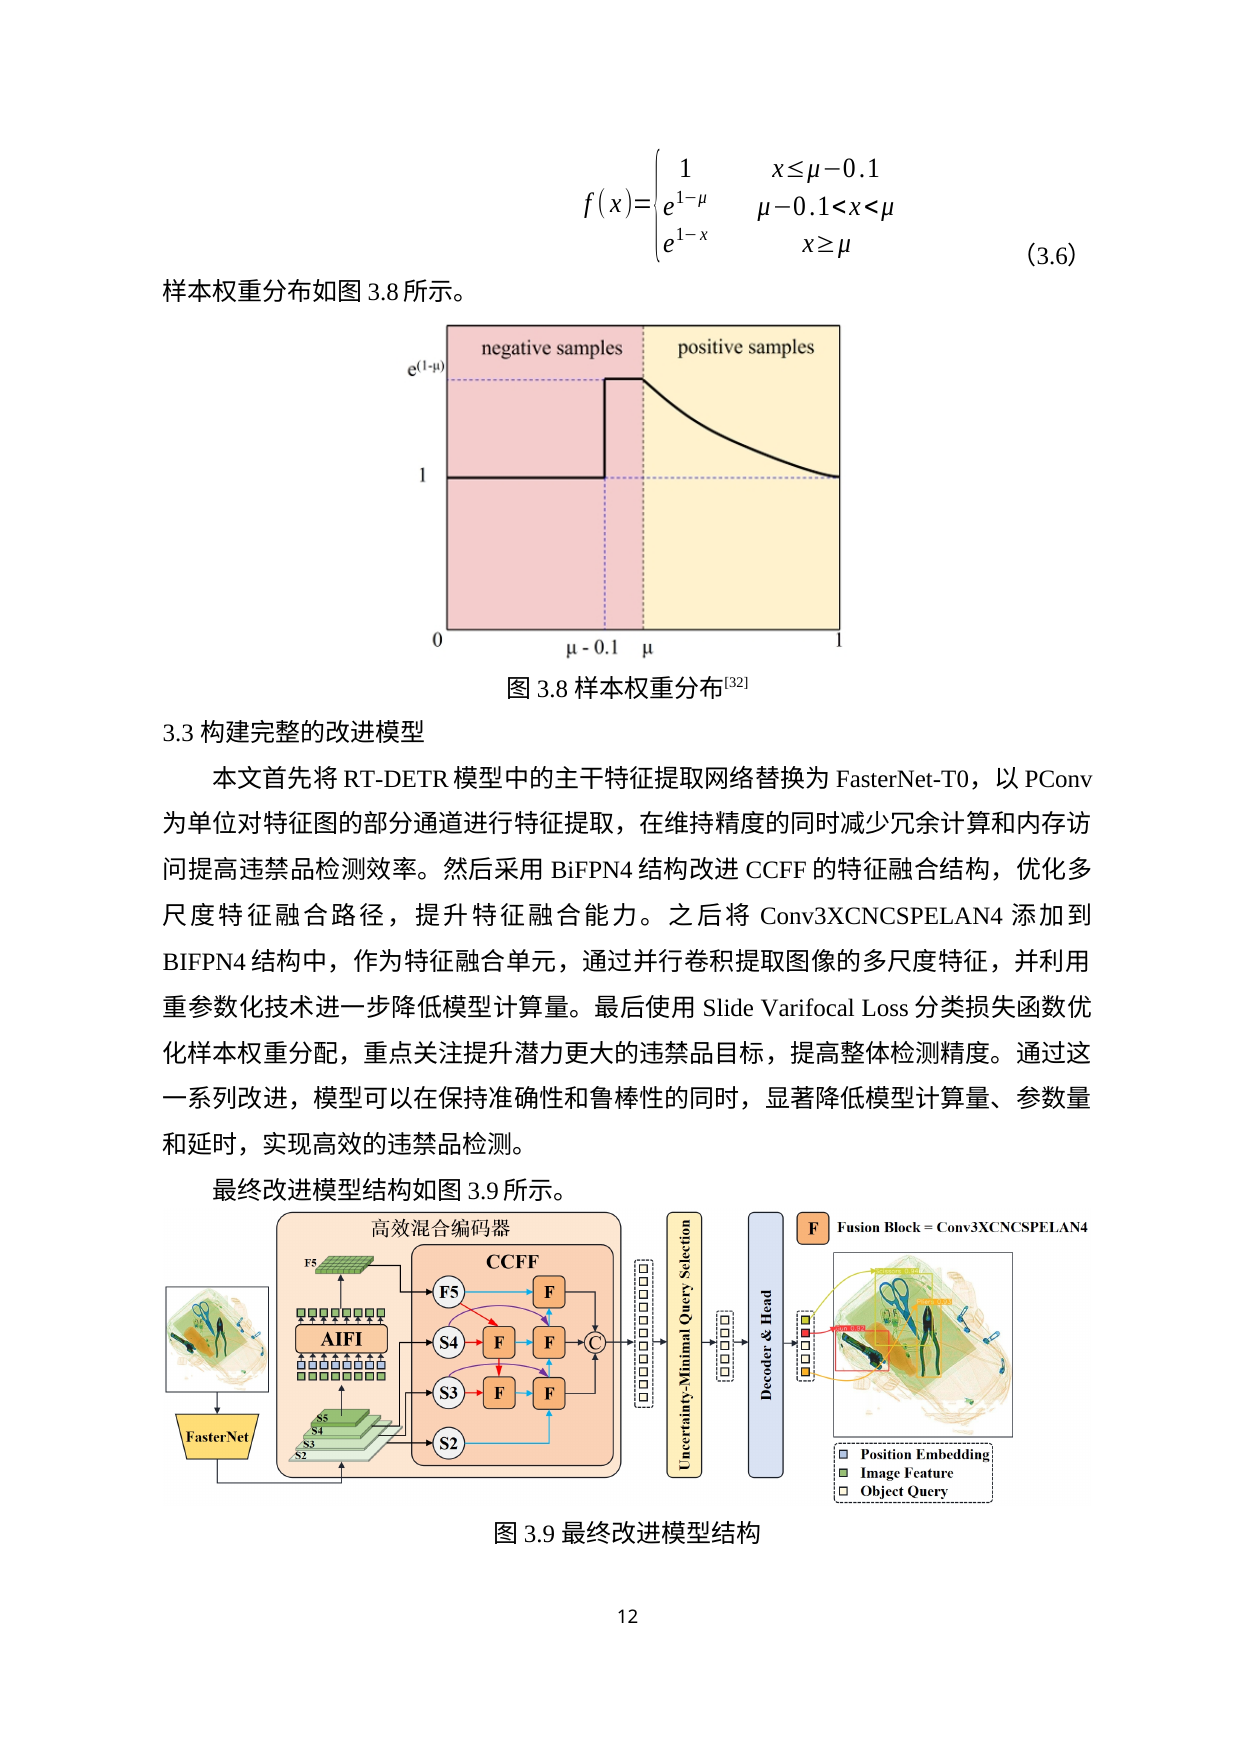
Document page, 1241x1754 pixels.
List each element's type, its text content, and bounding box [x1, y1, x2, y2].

picture [395, 307, 860, 669]
text 样本权重分布如图3.8所示。 [162, 272, 1092, 308]
text 图3.8 样本权重分布[32] [162, 668, 1092, 704]
text 图3.9 最终改进模型结构 [162, 1506, 1092, 1552]
text 最终改进模型结构如图3.9所示。 [162, 1163, 1092, 1209]
text 本文首先将RT-DETR模型中的主干特征提取网络替换为FasterNet-T0，以PConv为单位对特征图的部分通道进行特征提取，在维持精度的同时减少冗余计算和内存访问提高违禁品检测效率。然后采用BiFPN4结构改进CCFF的特征融合结构，优化多尺度特征融合路径，提升特征融合能力。之后将Conv3XCNCSPELAN4添加到BIFPN4结构中，作为特征融合单元，通过并行卷积提取图像的多尺度特征，并利用重参数化技术进一步降低模型计算量。最后使用Slide Varifocal Loss分类损失函数优化样本权重分配，重点关注提升潜力更大的违禁品目标，提高整体检测精度。通过这一系列改进，模型可以在保持准确性和鲁棒性的同时，显著降低模型计算量、参数量和延时，实现高效的违禁品检测。 [162, 750, 1092, 1163]
picture [162, 1208, 1091, 1506]
subtitle 3.3 构建完整的改进模型 [162, 704, 1092, 750]
text （3.6） [162, 148, 1092, 272]
